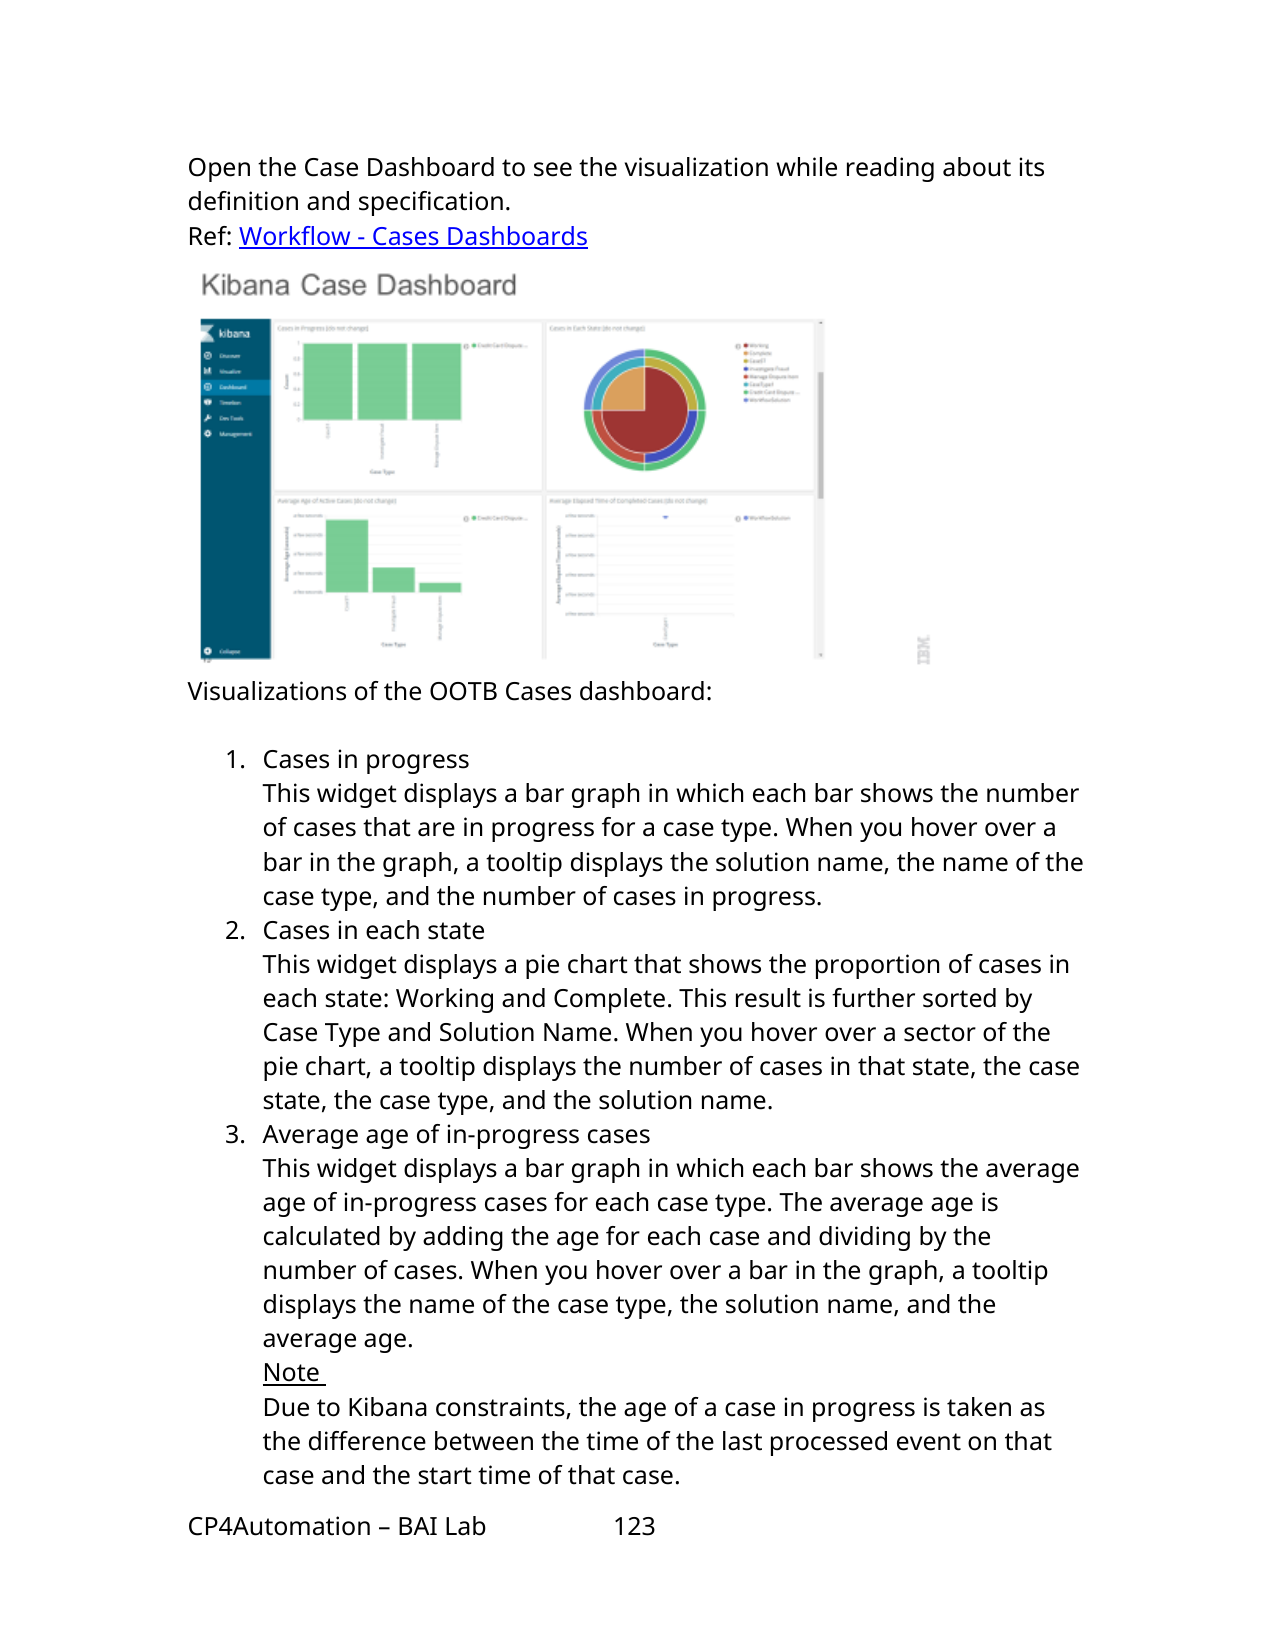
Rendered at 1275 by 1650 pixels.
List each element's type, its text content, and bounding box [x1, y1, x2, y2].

list Cases in each state [225, 912, 1087, 946]
text Open the Case Dashboard to see the visualization while reading about its definition and specification. [187, 150, 1087, 218]
text This widget displays a pie chart that shows the proportion of cases in each state: Working and Complete. This result is further sorted by Case Type and Solution Name. When you hover over a sector of the pie chart, a tooltip displays the number of cases in that state, the case state, the case type, and the solution name. [262, 946, 1087, 1117]
text Visualizations of the OOTB Cases dashboard: [187, 674, 1087, 708]
text Ref: Workflow - Cases Dashboards [187, 218, 1087, 252]
text Note Due to Kibana constraints, the age of a case in progress is taken as the difference between the time of the last processed event on that case and the start time of that case. [262, 1355, 1087, 1491]
text This widget displays a bar graph in which each bar shows the average age of in-progress cases for each case type. The average age is calculated by adding the age for each case and dividing by the number of cases. When you hover over a bar in the graph, a tooltip displays the name of the case type, the solution name, and the average age. [262, 1151, 1087, 1355]
picture [187, 252, 938, 674]
list Cases in progress [225, 742, 1087, 776]
list Average age of in-progress cases [225, 1117, 1087, 1151]
text This widget displays a bar graph in which each bar shows the number of cases that are in progress for a case type. When you hover over a bar in the graph, a tooltip displays the solution name, the name of the case type, and the number of cases in progress. [262, 776, 1087, 912]
